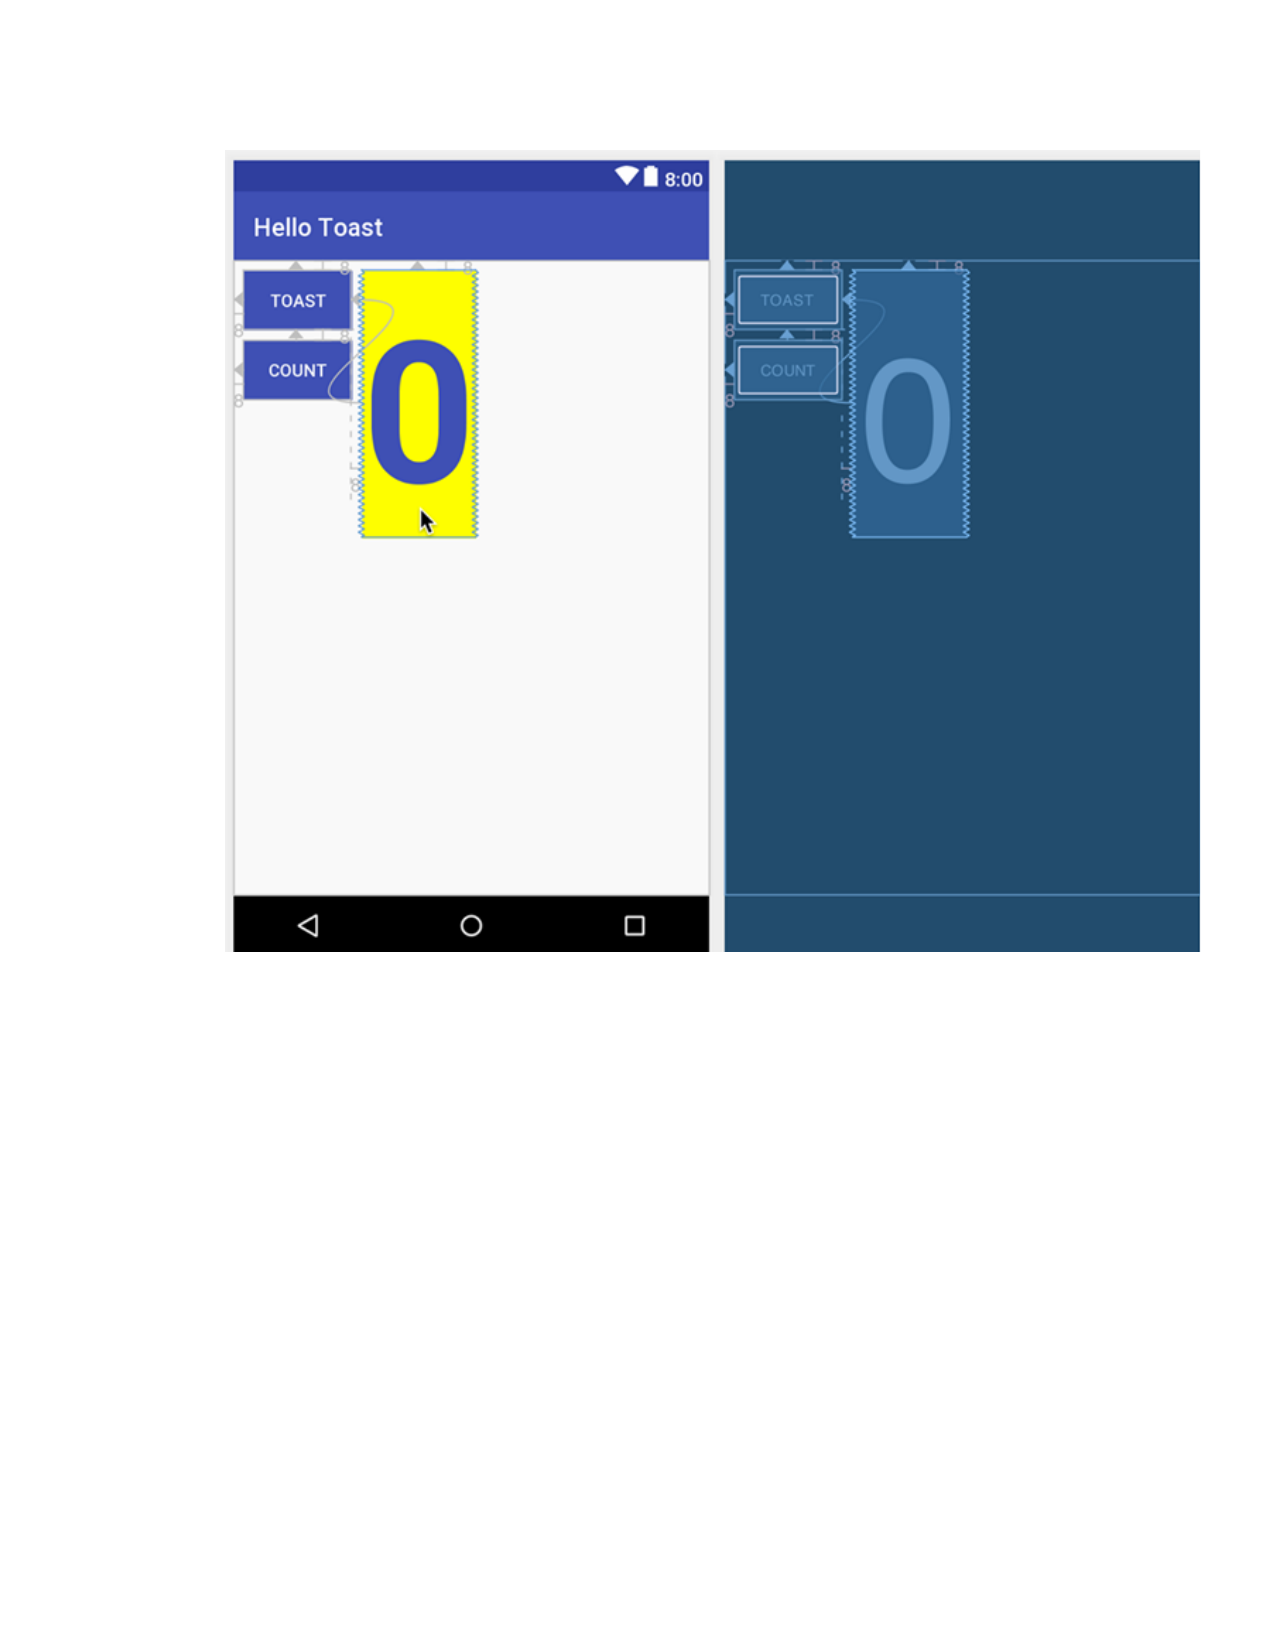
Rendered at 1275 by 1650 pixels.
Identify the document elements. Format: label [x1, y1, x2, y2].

picture [225, 150, 1200, 952]
